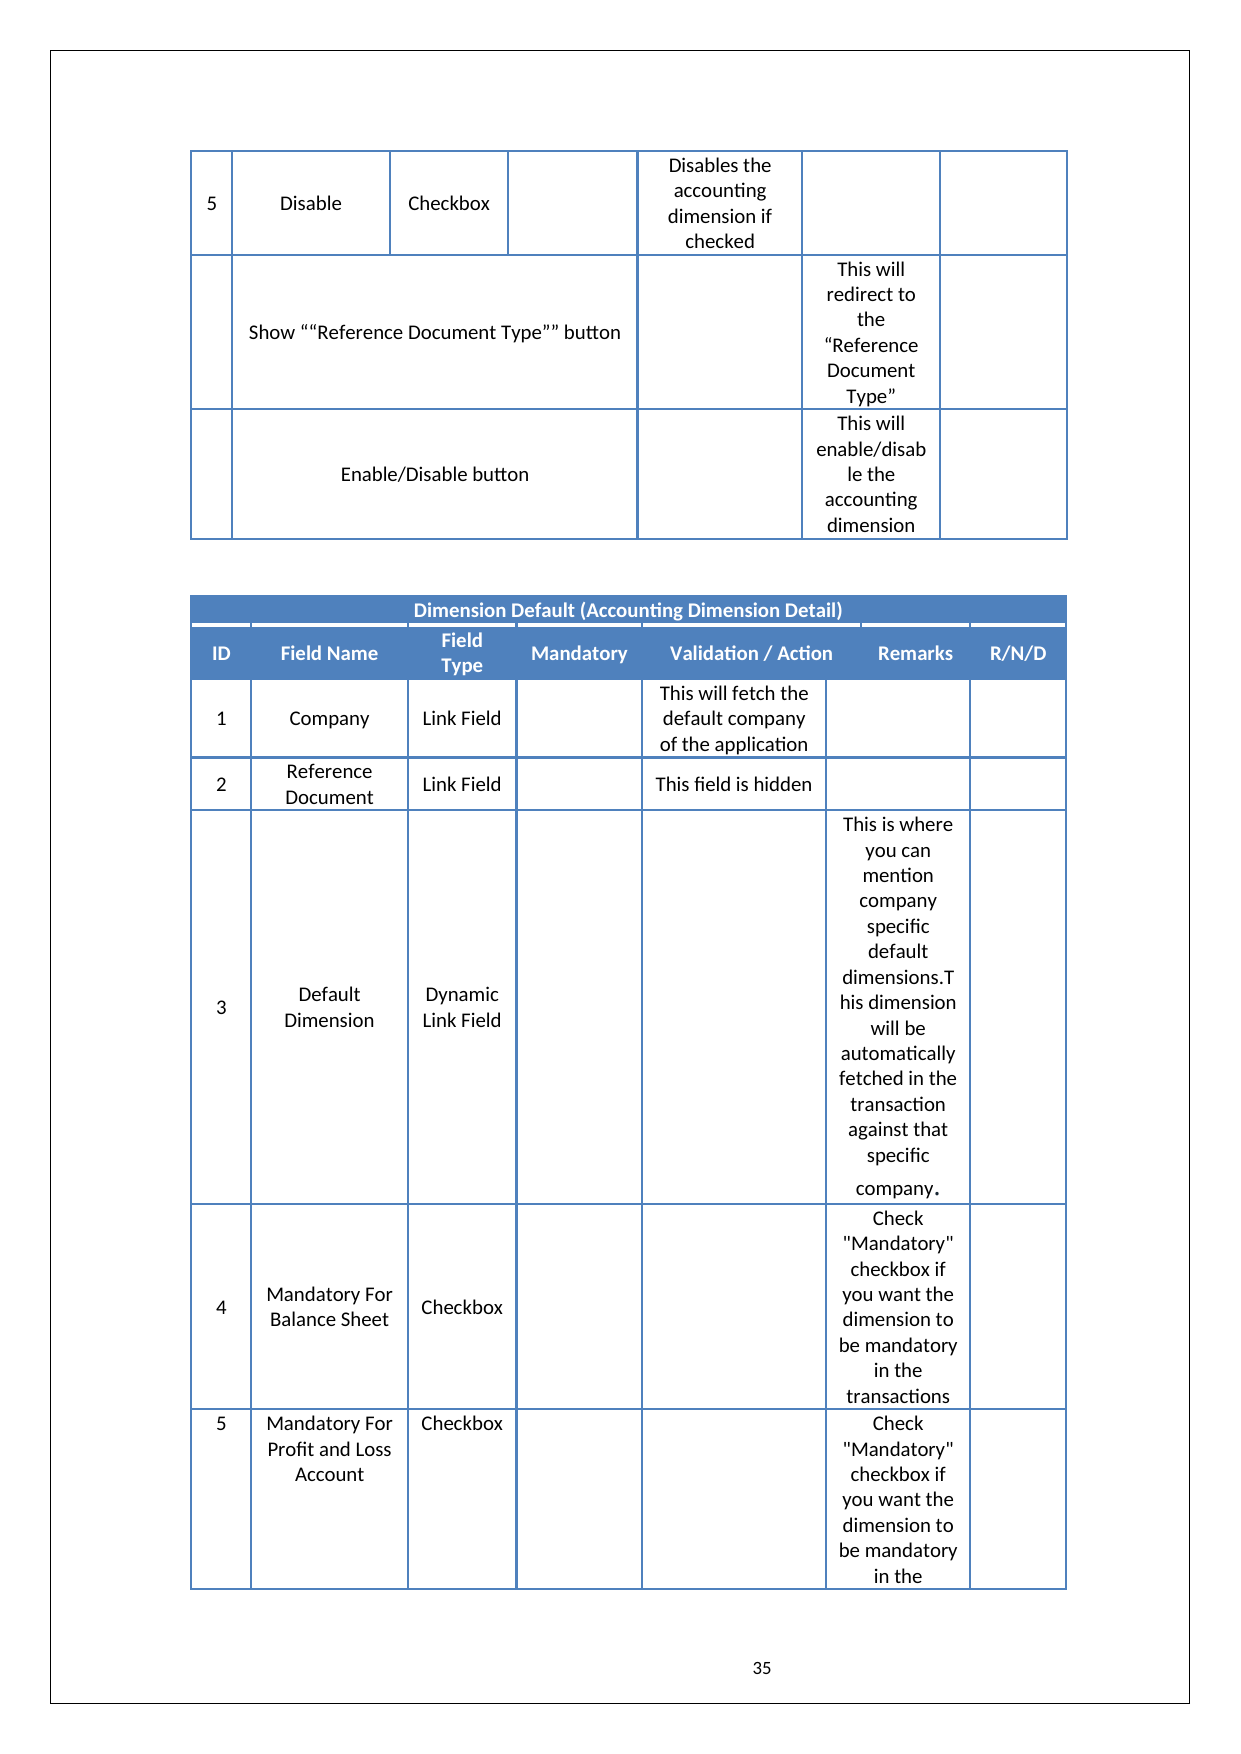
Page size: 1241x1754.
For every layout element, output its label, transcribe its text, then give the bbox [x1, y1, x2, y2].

table_header Dimension Default (Accounting Dimension Detail) [192, 597, 1065, 623]
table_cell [252, 1410, 407, 1588]
table_cell Field Name [252, 627, 407, 678]
table_cell [639, 256, 801, 408]
table_cell Remarks [862, 627, 969, 678]
table_cell [941, 410, 1066, 537]
table_cell [971, 759, 1065, 809]
table_cell Disables the accounting dimension if checked [639, 152, 801, 254]
table_cell [509, 152, 636, 254]
table_cell R/N/D [971, 627, 1065, 678]
table_cell [643, 811, 825, 1203]
table_cell Checkbox [391, 152, 507, 254]
table_cell 4 [192, 1205, 250, 1408]
table_cell Mandatory For Balance Sheet [252, 1205, 407, 1408]
table_cell Company [252, 680, 407, 756]
table_cell [971, 1205, 1065, 1408]
table_cell [803, 152, 939, 254]
table_cell 5 [192, 152, 231, 254]
table_cell [518, 1205, 641, 1408]
table_cell [827, 759, 969, 809]
table_cell 5 [192, 1410, 250, 1588]
table_cell [941, 152, 1066, 254]
table_cell [639, 410, 801, 537]
table_cell ID [192, 627, 250, 678]
table_cell Reference Document [252, 759, 407, 809]
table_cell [827, 1205, 969, 1408]
table_cell [971, 680, 1065, 756]
table_cell [518, 680, 641, 756]
table_cell Show ““Reference Document Type”” button [233, 256, 636, 408]
table_cell [827, 680, 969, 756]
table_cell [643, 1410, 825, 1588]
table_cell This field is hidden [643, 759, 825, 809]
table_cell [971, 1410, 1065, 1588]
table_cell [827, 1410, 969, 1588]
table_cell 2 [192, 759, 250, 809]
table_cell [643, 1205, 825, 1408]
table_cell Checkbox [409, 1205, 515, 1408]
table_cell Default Dimension [252, 811, 407, 1203]
table_cell Dynamic Link Field [409, 811, 515, 1203]
table_cell Link Field [409, 759, 515, 809]
table_cell Disable [233, 152, 389, 254]
table_cell Field Type [409, 627, 515, 678]
table_cell [518, 811, 641, 1203]
table_cell Checkbox [409, 1410, 515, 1588]
table_cell [192, 256, 231, 408]
table_cell Mandatory [518, 627, 641, 678]
table_cell Link Field [409, 680, 515, 756]
table_cell [971, 811, 1065, 1203]
table_cell [192, 410, 231, 537]
table_cell Enable/Disable button [233, 410, 636, 537]
table_cell [518, 1410, 641, 1588]
table_cell This is where you can mention company specific default dimensions.This dimension will be automatically fetched in the transaction against that specific company. [827, 811, 969, 1203]
table_cell This will redirect to the “Reference Document Type” [803, 256, 939, 408]
table_cell Validation / Action [643, 627, 860, 678]
table_cell 3 [192, 811, 250, 1203]
table_cell This will enable/disable the accounting dimension [803, 410, 939, 537]
table_cell [941, 256, 1066, 408]
table_cell [518, 759, 641, 809]
table_cell 1 [192, 680, 250, 756]
table_cell This will fetch the default company of the application [643, 680, 825, 756]
